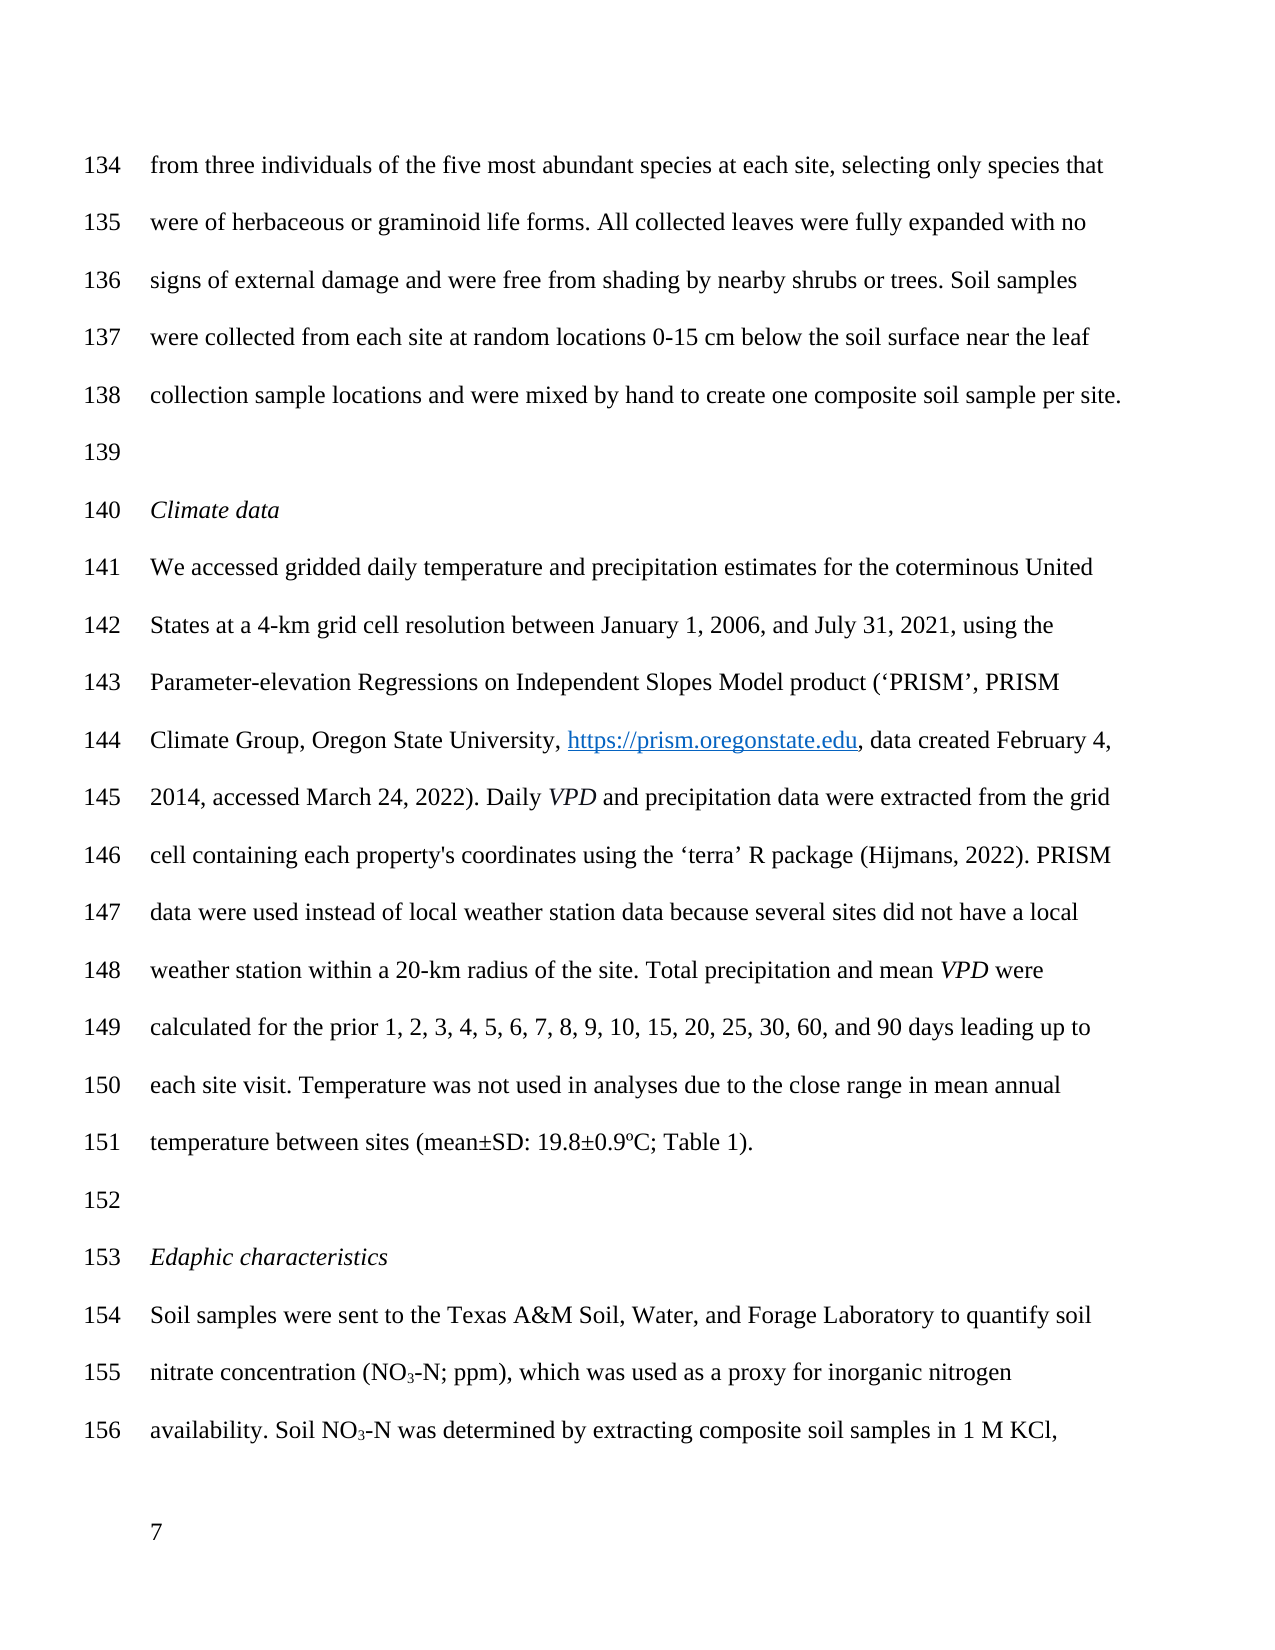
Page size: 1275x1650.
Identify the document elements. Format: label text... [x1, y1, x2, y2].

text Climate data [150, 495, 1125, 524]
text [150, 1300, 1125, 1444]
text Edaphic characteristics [150, 1242, 1125, 1271]
text We accessed gridded daily temperature and precipitation estimates for the coterminous United States at a 4-km grid cell resolution between January 1, 2006, and July 31, 2021, using the Parameter-elevation Regressions on Independent Slopes Model product (‘PRISM’, PRISM Climate Group, Oregon State University, https://prism.oregonstate.edu, data created February 4, 2014, accessed March 24, 2022). Daily VPD and precipitation data were extracted from the grid cell containing each property's coordinates using the ‘terra’ R package . PRISM data were used instead of local weather station data because several sites did not have a local weather station within a 20-km radius of the site. Total precipitation and mean VPD were calculated for the prior 1, 2, 3, 4, 5, 6, 7, 8, 9, 10, 15, 20, 25, 30, 60, and 90 days leading up to each site visit. Temperature was not used in analyses due to the close range in mean annual temperature between sites (mean±SD: 19.8±0.9ºC; Table 1). [150, 552, 1125, 1156]
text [150, 150, 1125, 409]
